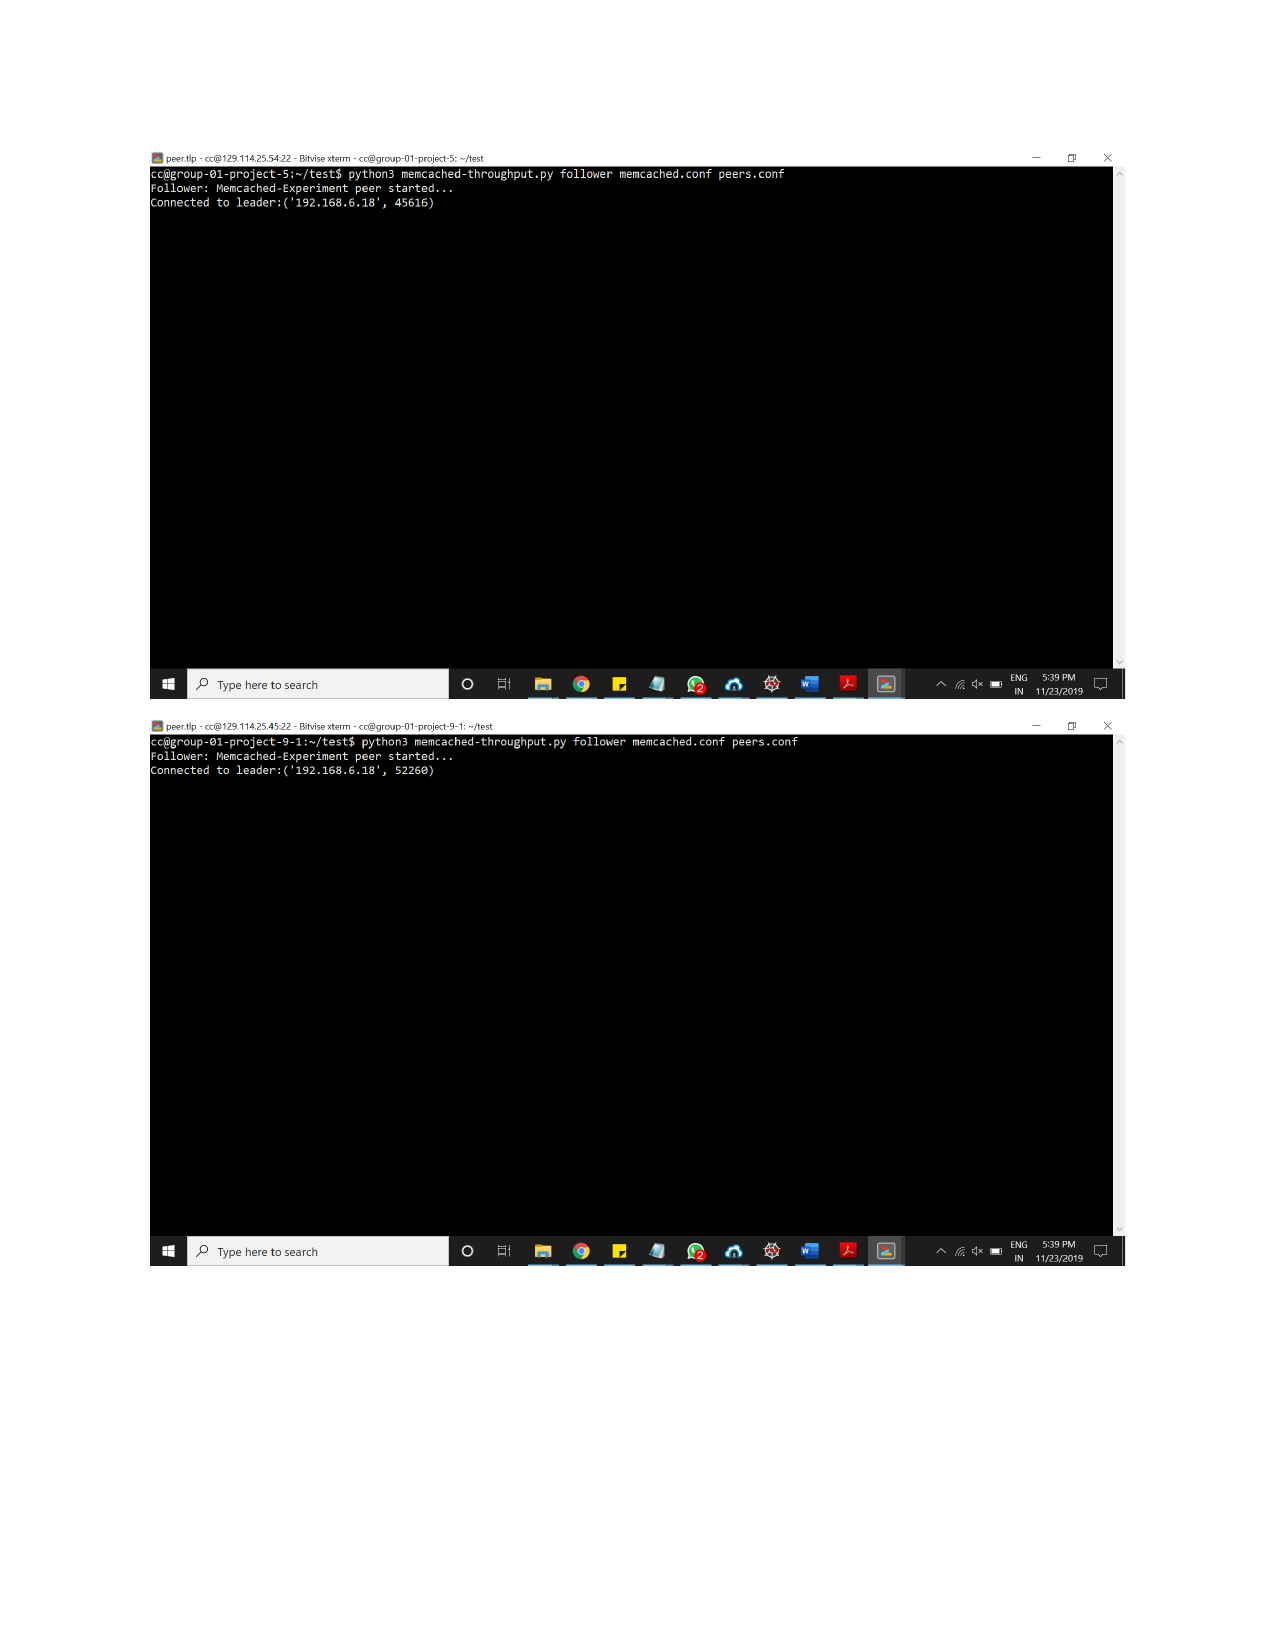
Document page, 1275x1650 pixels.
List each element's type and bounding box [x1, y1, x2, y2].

picture [150, 150, 1125, 699]
picture [150, 717, 1125, 1266]
